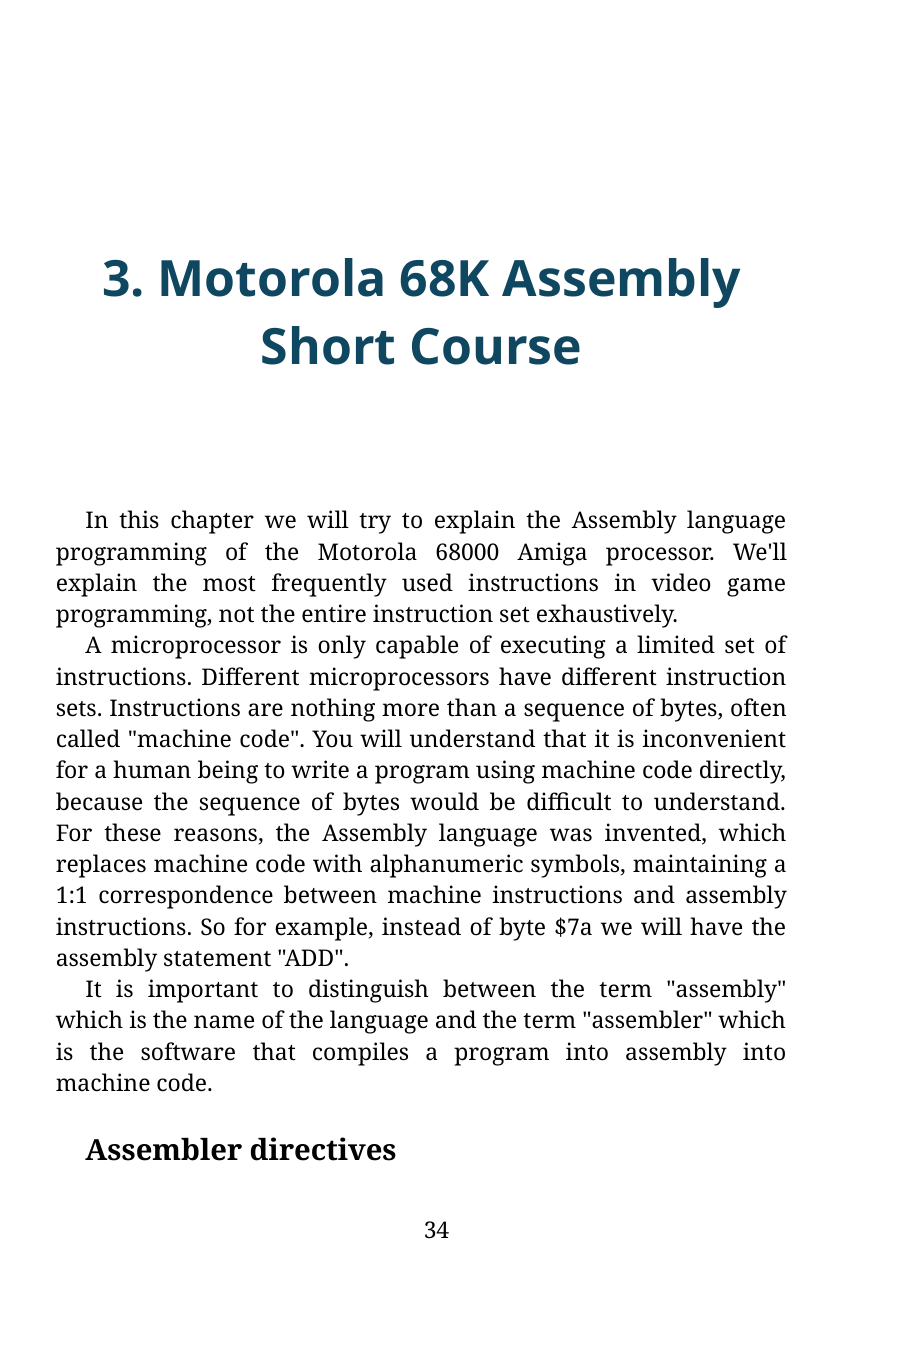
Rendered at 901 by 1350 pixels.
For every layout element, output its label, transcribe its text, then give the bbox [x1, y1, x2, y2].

text It is important to distinguish between the term "assembly" which is the name of the language and the term "assembler" which is the software that compiles a program into assembly into machine code. [56, 973, 787, 1098]
text In this chapter we will try to explain the Assembly language programming of the Motorola 68000 Amiga processor. We'll explain the most frequently used instructions in video game programming, not the entire instruction set exhaustively. [56, 504, 787, 629]
subtitle Assembler directives [56, 1129, 787, 1169]
subtitle 3. Motorola 68K Assembly Short Course [56, 243, 787, 379]
text A microprocessor is only capable of executing a limited set of instructions. Different microprocessors have different instruction sets. Instructions are nothing more than a sequence of bytes, often called "machine code". You will understand that it is inconvenient for a human being to write a program using machine code directly, because the sequence of bytes would be difficult to understand. For these reasons, the Assembly language was invented, which replaces machine code with alphanumeric symbols, maintaining a 1:1 correspondence between machine instructions and assembly instructions. So for example, instead of byte $7a we will have the assembly statement "ADD". [56, 629, 787, 973]
